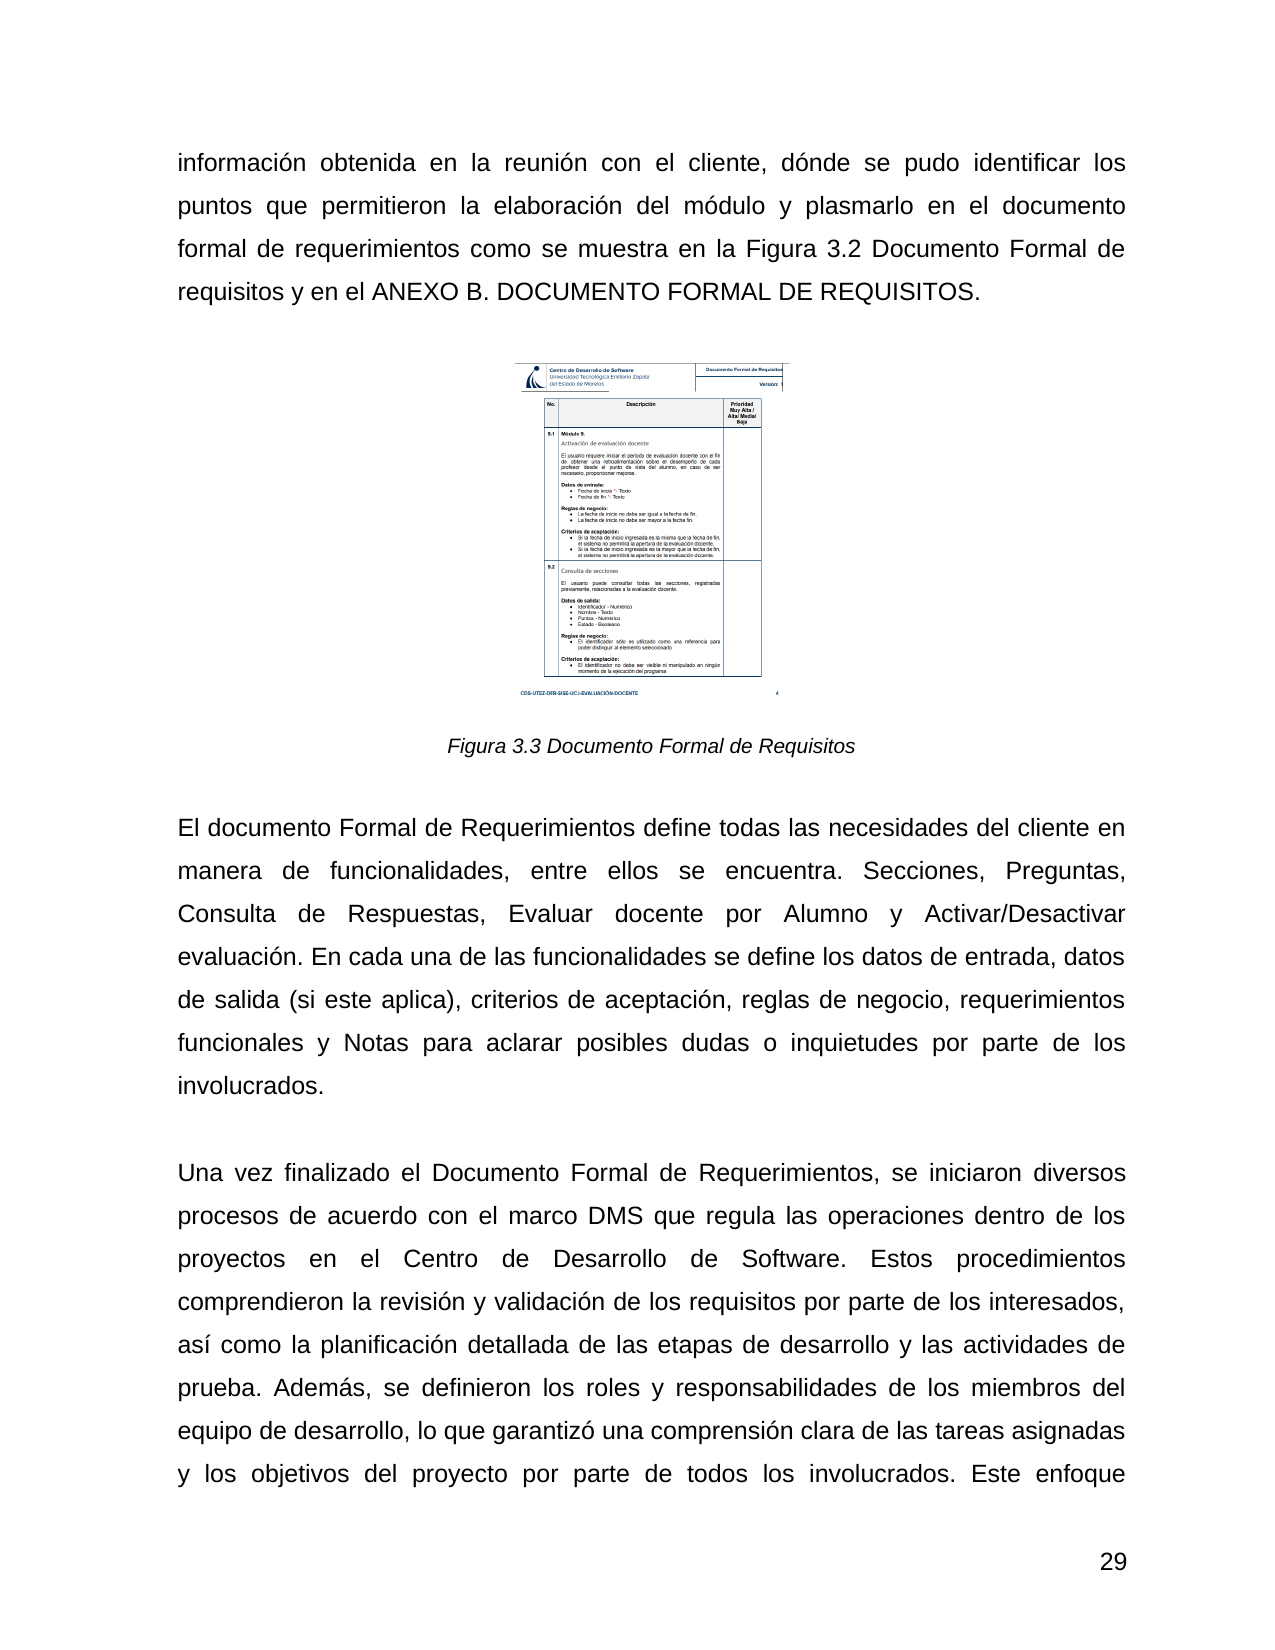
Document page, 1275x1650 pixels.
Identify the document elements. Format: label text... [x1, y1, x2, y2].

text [177, 148, 1127, 306]
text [177, 1158, 1127, 1488]
picture [514, 363, 790, 720]
text El documento Formal de Requerimientos define todas las necesidades del cliente en manera de funcionalidades, entre ellos se encuentra. Secciones, Preguntas, Consulta de Respuestas, Evaluar docente por Alumno y Activar/Desactivar evaluación. En cada una de las funcionalidades se define los datos de entrada, datos de salida (si este aplica), criterios de aceptación, reglas de negocio, requerimientos funcionales y Notas para aclarar posibles dudas o inquietudes por parte de los involucrados. [177, 813, 1127, 1100]
